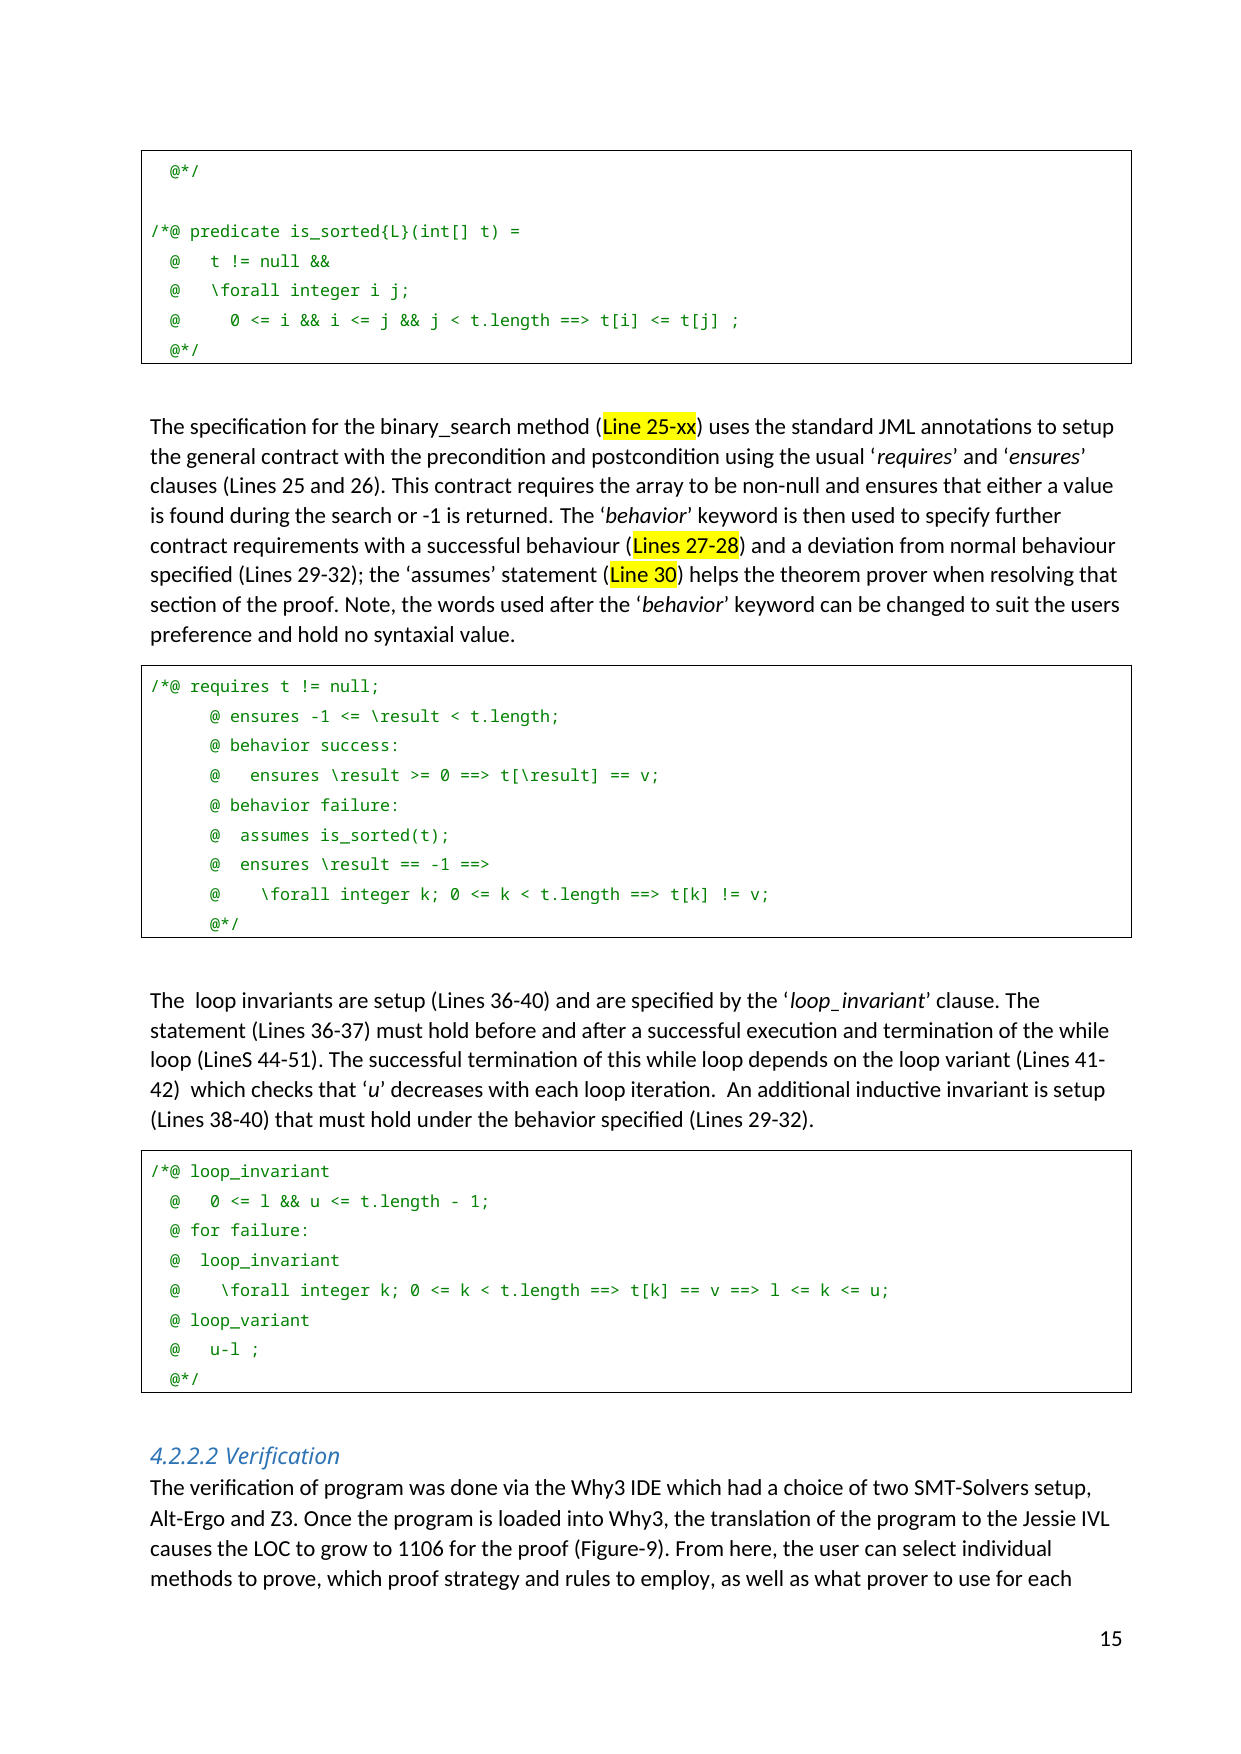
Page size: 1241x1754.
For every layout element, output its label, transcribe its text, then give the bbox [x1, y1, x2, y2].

text /*@ loop_invariant [142, 1151, 1131, 1182]
text @ 0 <= i && i <= j && j < t.length ==> t[i] <= t[j] ; [150, 302, 1122, 328]
text @ loop_variant [150, 1301, 1122, 1331]
text @ ensures \result >= 0 ==> t[\result] == v; [150, 757, 1122, 786]
text @*/ [142, 151, 1131, 183]
text @ \forall integer k; 0 <= k < t.length ==> t[k] != v; [150, 876, 1122, 902]
subtitle 4.2.2.2 Verification [150, 1440, 1122, 1471]
text @ behavior success: [150, 727, 1122, 757]
text @ loop_invariant [150, 1242, 1122, 1271]
text @ \forall integer k; 0 <= k < t.length ==> t[k] == v ==> l <= k <= u; [150, 1271, 1122, 1301]
text @*/ [142, 328, 1131, 363]
text @ ensures \result == -1 ==> [150, 846, 1122, 876]
text @ u-l ; [150, 1331, 1122, 1357]
text The loop invariants are setup (Lines 36-40) and are specified by the ‘loop_invariant’ clause. The statement (Lines 36-37) must hold before and after a successful execution and termination of the while loop (LineS 44-51). The successful termination of this while loop depends on the loop variant (Lines 41-42) which checks that ‘u’ decreases with each loop iteration. An additional inductive invariant is setup (Lines 38-40) that must hold under the behavior specified (Lines 29-32). [150, 984, 1122, 1133]
text @ assumes is_sorted(t); [150, 816, 1122, 846]
text @ \forall integer i j; [150, 272, 1122, 302]
text @ behavior failure: [150, 786, 1122, 816]
text @*/ [142, 902, 1131, 937]
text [150, 1473, 1122, 1592]
text @ 0 <= l && u <= t.length - 1; [150, 1182, 1122, 1212]
text @ ensures -1 <= \result < t.length; [150, 697, 1122, 727]
text /*@ predicate is_sorted{L}(int[] t) = [150, 212, 1122, 242]
text /*@ requires t != null; [142, 666, 1131, 697]
text The specification for the binary_search method (Line 25-xx) uses the standard JML annotations to setup the general contract with the precondition and postcondition using the usual ‘requires’ and ‘ensures’ clauses (Lines 25 and 26). This contract requires the array to be non-null and ensures that either a value is found during the search or -1 is returned. The ‘behavior’ keyword is then used to specify further contract requirements with a successful behaviour (Lines 27-28) and a deviation from normal behaviour specified (Lines 29-32); the ‘assumes’ statement (Line 30) helps the theorem prover when resolving that section of the proof. Note, the words used after the ‘behavior’ keyword can be changed to suit the users preference and hold no syntaxial value. [150, 410, 1122, 648]
text @*/ [142, 1357, 1131, 1392]
text @ t != null && [150, 242, 1122, 272]
text @ for failure: [150, 1212, 1122, 1242]
